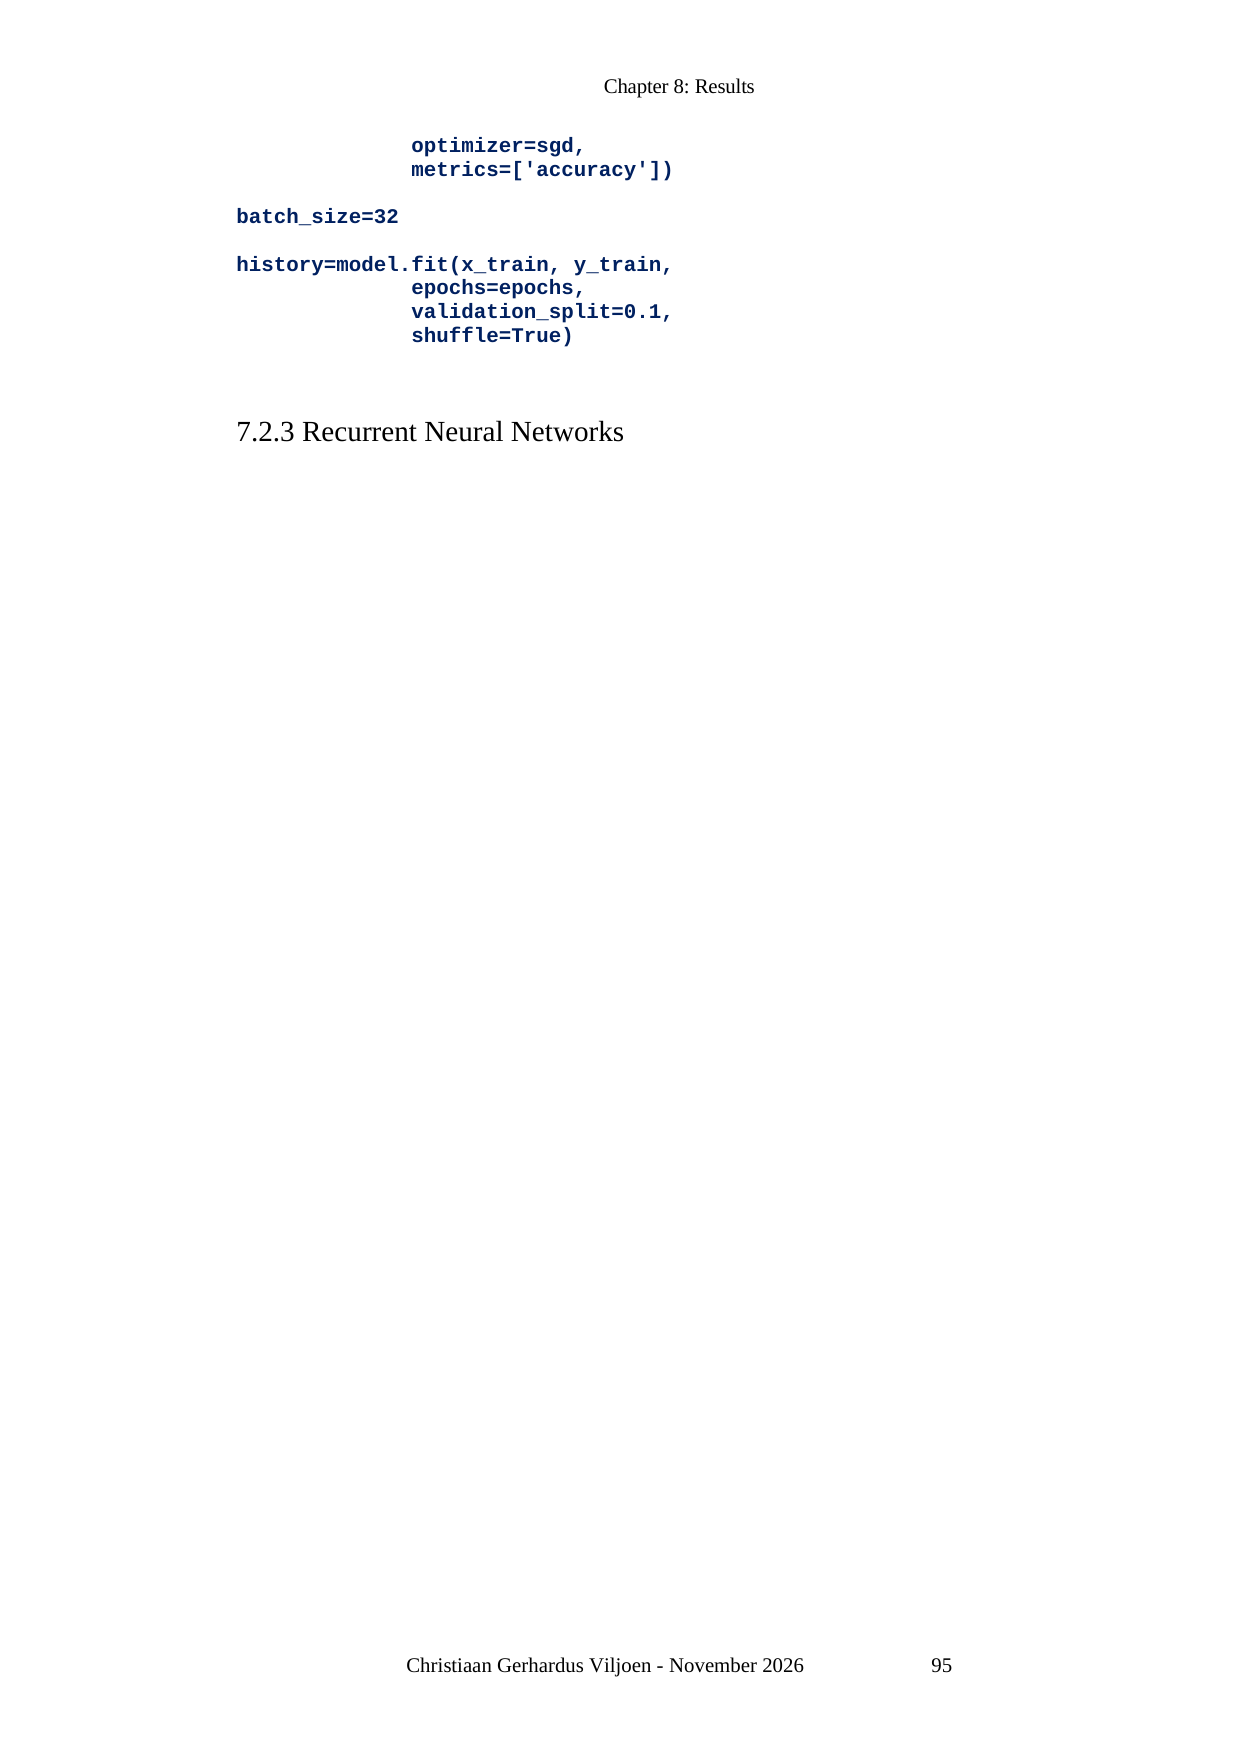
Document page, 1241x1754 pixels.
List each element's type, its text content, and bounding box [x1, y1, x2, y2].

text epochs=epochs, [236, 277, 1122, 301]
text optimizer=sgd, [236, 135, 1122, 159]
text history=model.fit(x_train, y_train, [236, 254, 1122, 277]
text batch_size=32 [236, 206, 1122, 230]
subtitle Recurrent Neural Networks [236, 414, 1122, 448]
text shuffle=True) [236, 324, 1122, 348]
text metrics=['accuracy']) [236, 159, 1122, 183]
text validation_split=0.1, [236, 301, 1122, 324]
